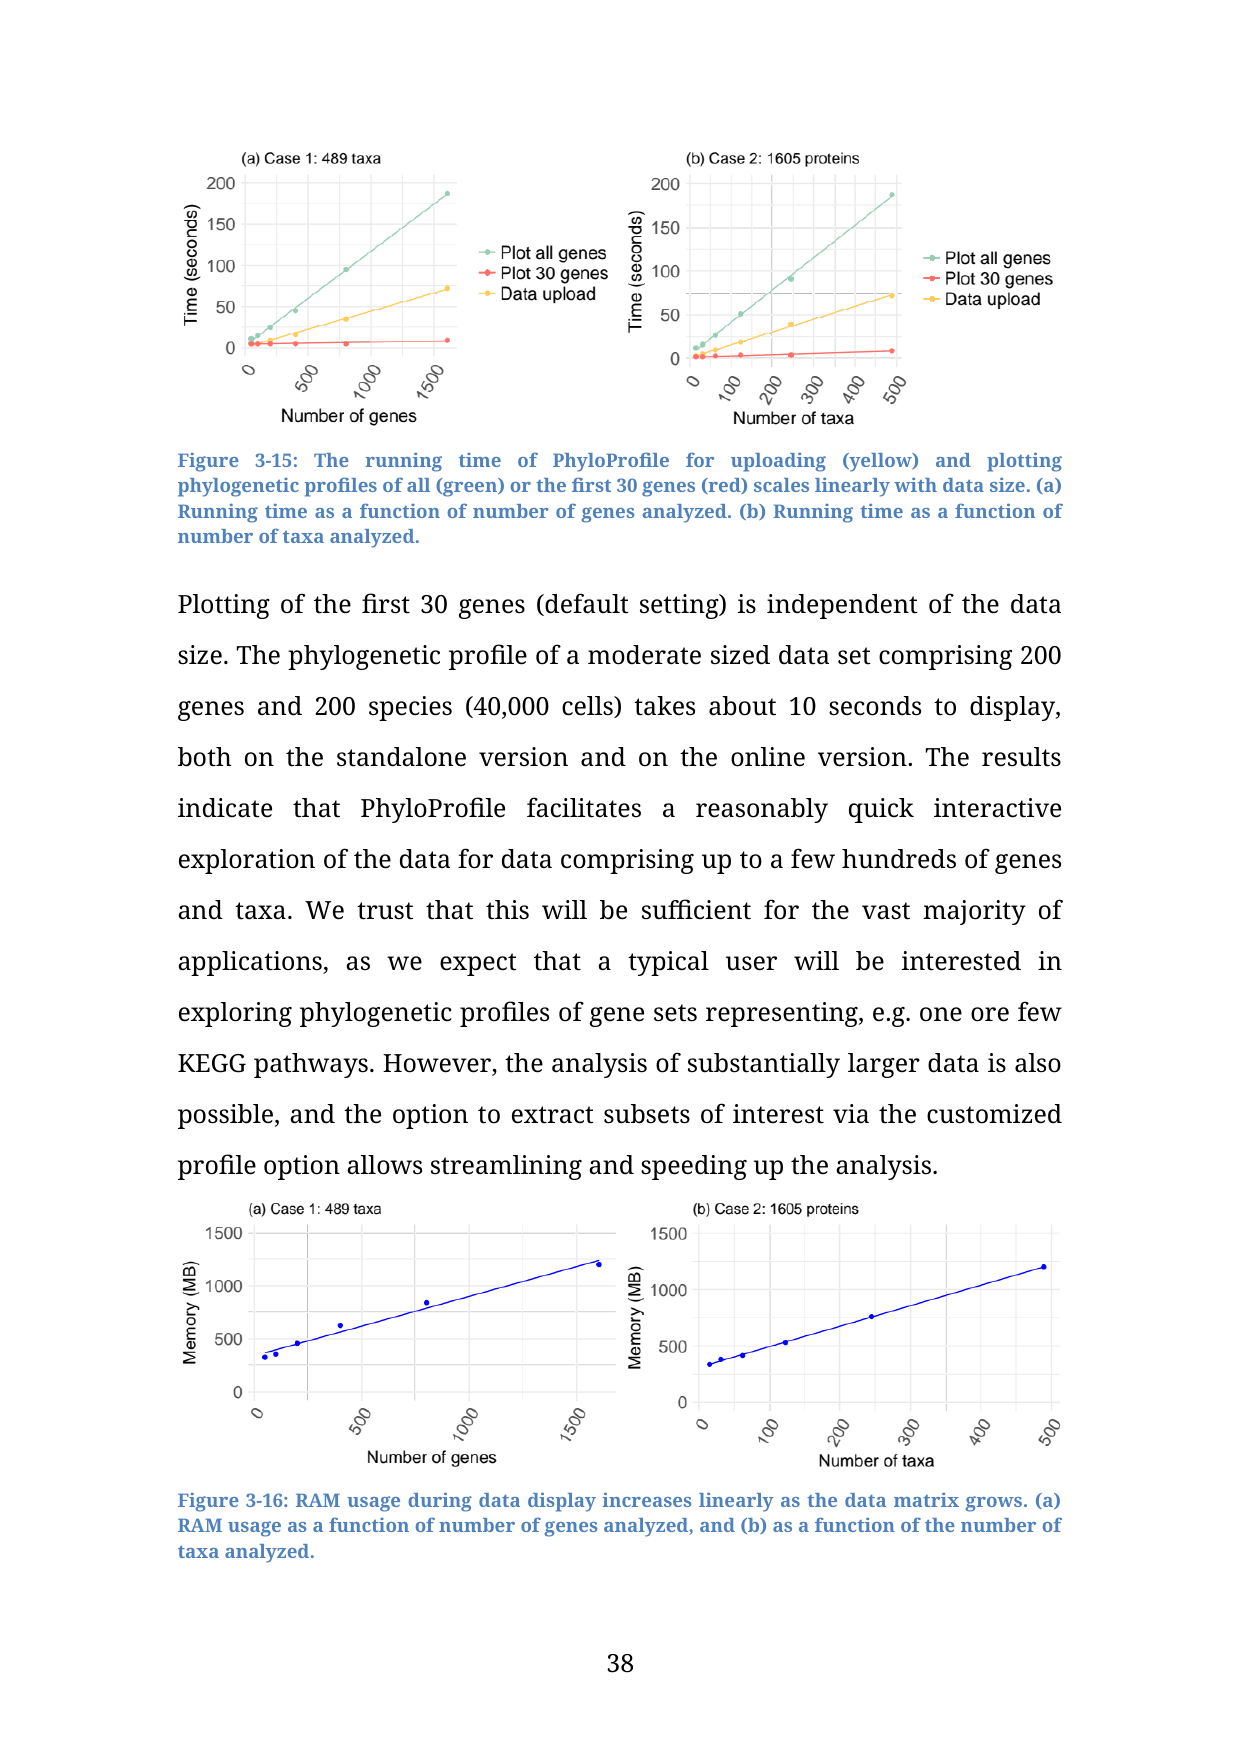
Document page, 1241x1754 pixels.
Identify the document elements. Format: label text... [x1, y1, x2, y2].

text Plotting of the first 30 genes (default setting) is independent of the data size. The phylogenetic profile of a moderate sized data set comprising 200 genes and 200 species (40,000 cells) takes about 10 seconds to display, both on the standalone version and on the online version. The results indicate that PhyloProfile facilitates a reasonably quick interactive exploration of the data for data comprising up to a few hundreds of genes and taxa. We trust that this will be sufficient for the vast majority of applications, as we expect that a typical user will be interested in exploring phylogenetic profiles of gene sets representing, e.g. one ore few KEGG pathways. However, the analysis of substantially larger data is also possible, and the option to extract subsets of interest via the customized profile option allows streamlining and speeding up the analysis. [177, 587, 1063, 1182]
